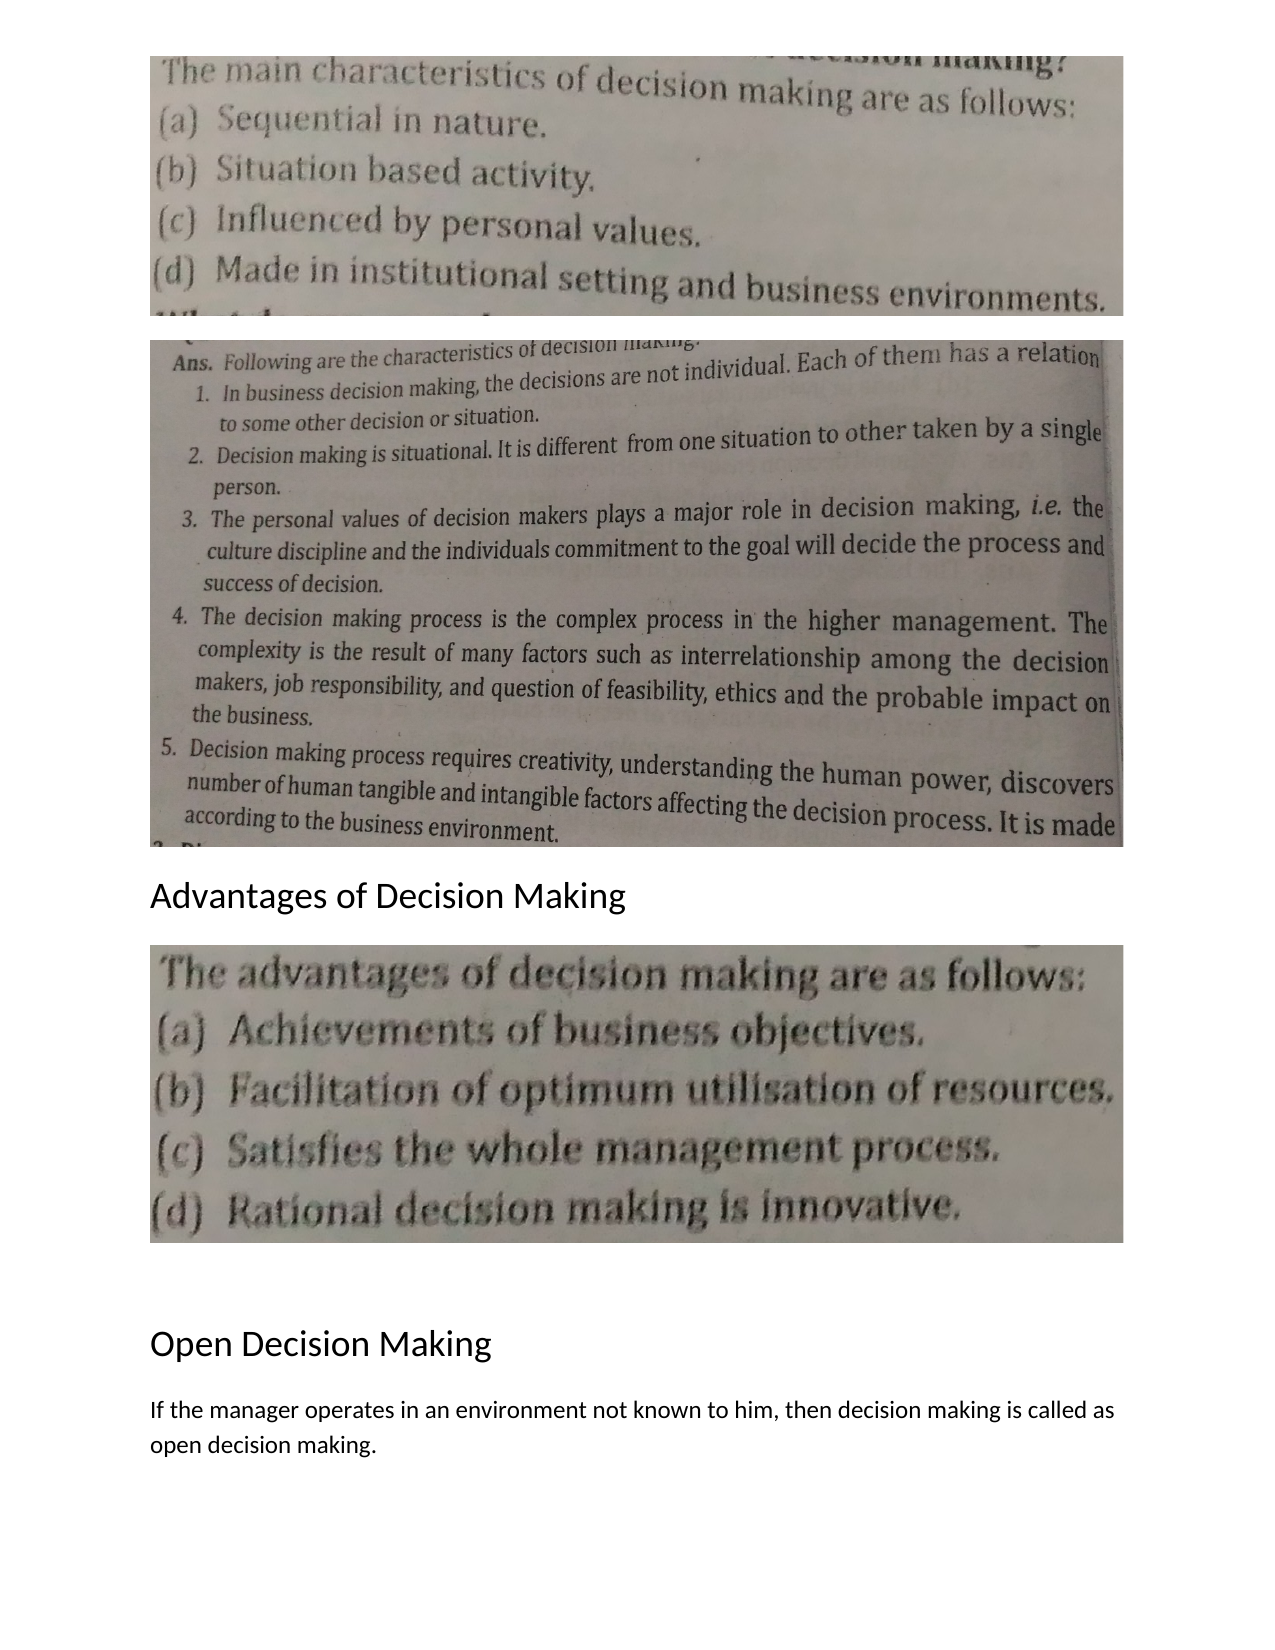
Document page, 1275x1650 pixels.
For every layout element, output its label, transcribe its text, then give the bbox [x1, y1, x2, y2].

text Advantages of Decision Making [150, 872, 1125, 918]
picture [150, 945, 1124, 1243]
text Open Decision Making [150, 1320, 1125, 1366]
picture [150, 56, 1124, 316]
text If the manager operates in an environment not known to him, then decision making is called as open decision making. [150, 1394, 1125, 1459]
picture [150, 340, 1124, 847]
